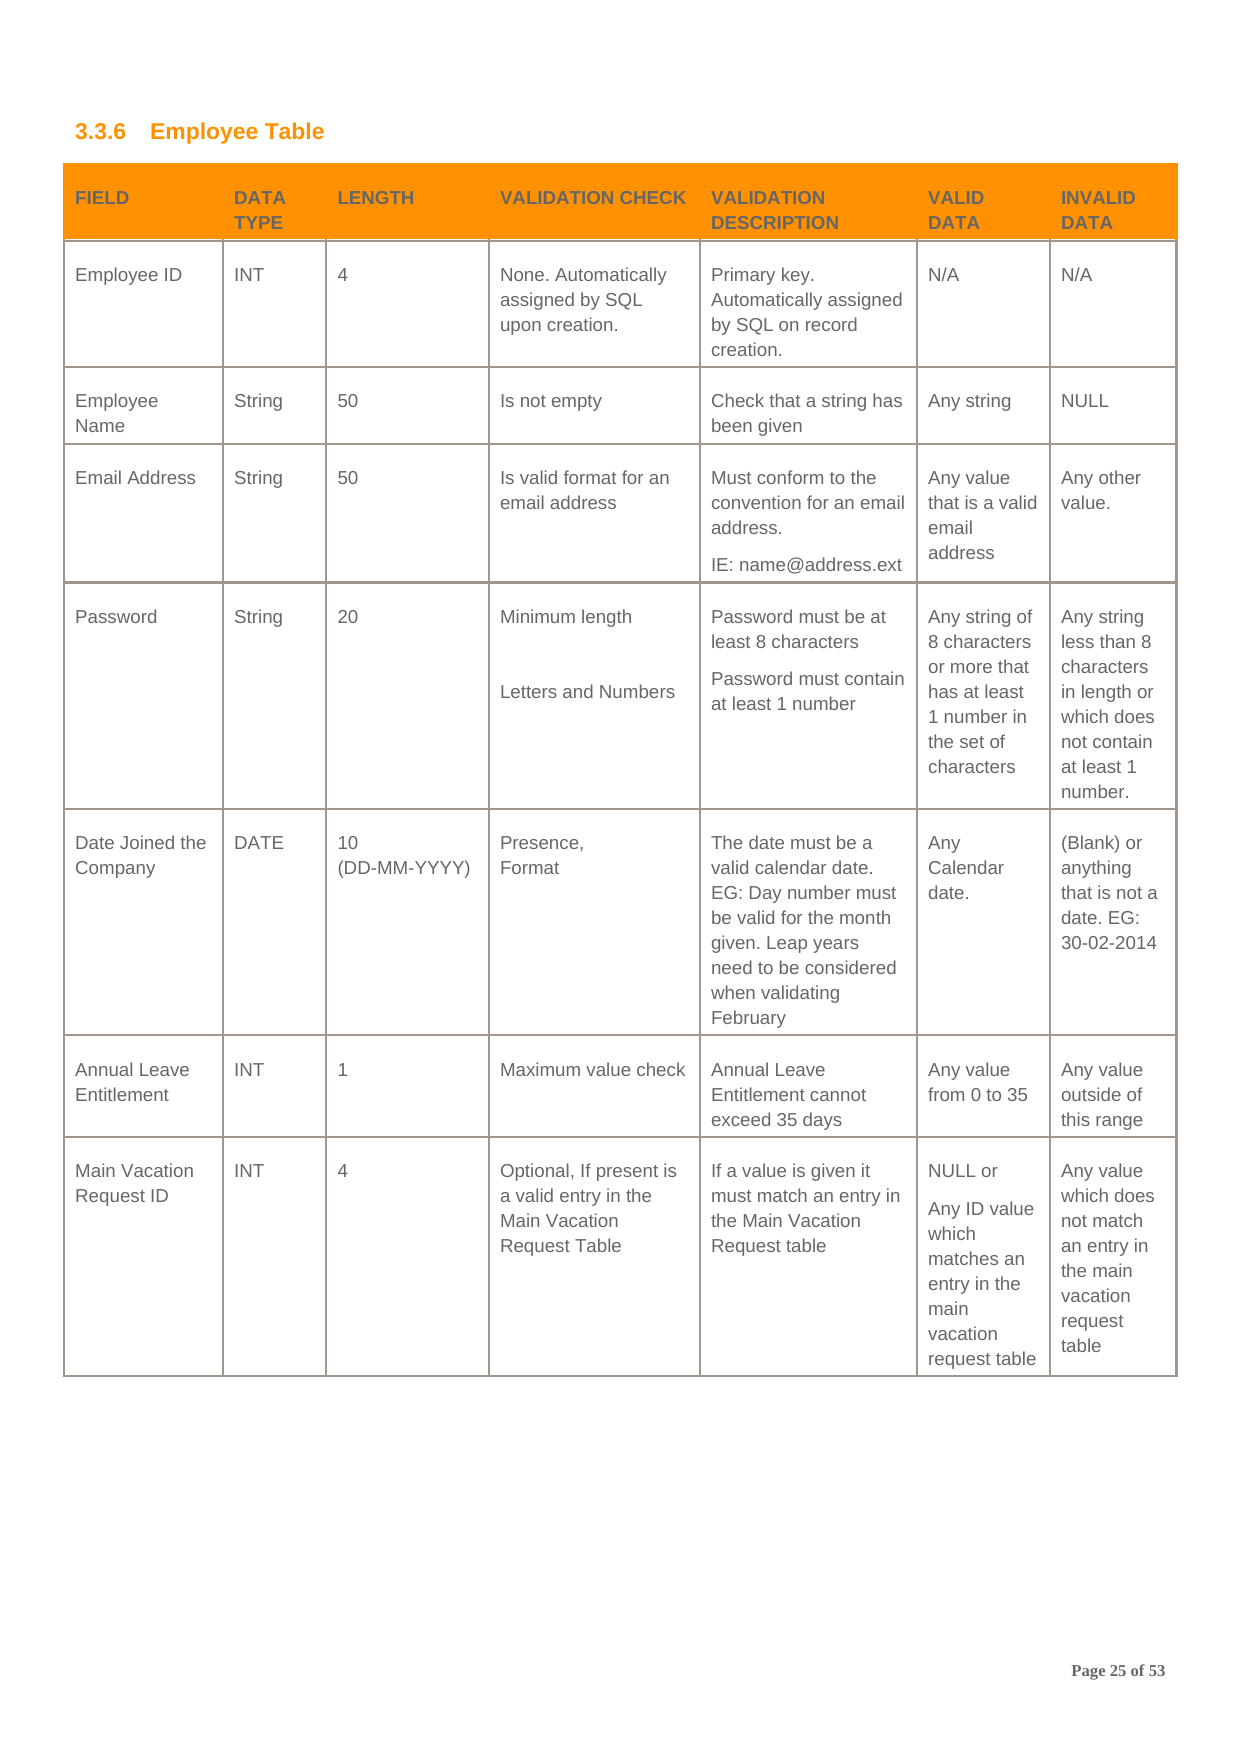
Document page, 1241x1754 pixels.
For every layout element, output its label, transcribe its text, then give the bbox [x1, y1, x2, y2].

table_cell Presence, Format [490, 810, 699, 1034]
table_header validation check [490, 165, 699, 239]
table_cell Password [65, 584, 222, 808]
table_cell Any value which does not match an entry in the main vacation request table [1051, 1138, 1175, 1375]
table_cell 50 [327, 368, 488, 442]
table_cell 10 (DD-MM-YYYY) [327, 810, 488, 1034]
subtitle Employee Table [75, 118, 1165, 144]
table_cell Email Address [65, 445, 222, 581]
table_cell String [224, 445, 325, 581]
table_cell 4 [327, 242, 488, 366]
table_cell Any value that is a valid email address [918, 445, 1049, 581]
table_cell N/A [918, 242, 1049, 366]
table_cell INT [224, 1036, 325, 1136]
table_cell None. Automatically assigned by SQL upon creation. [490, 242, 699, 366]
table_header Data type [224, 165, 325, 239]
table_cell Must conform to the convention for an email address. IE: name@address.ext [701, 445, 916, 581]
table_cell Is not empty [490, 368, 699, 442]
table_cell Any string less than 8 characters in length or which does not contain at least 1 number. [1051, 584, 1175, 808]
table_cell 20 [327, 584, 488, 808]
table_cell String [224, 584, 325, 808]
table_cell Main Vacation Request ID [65, 1138, 222, 1375]
table_cell Any string of 8 characters or more that has at least 1 number in the set of characters [918, 584, 1049, 808]
table_cell Any other value. [1051, 445, 1175, 581]
table_cell Minimum length Letters and Numbers [490, 584, 699, 808]
table_header invalid data [1051, 165, 1175, 239]
table_cell Password must be at least 8 characters Password must contain at least 1 number [701, 584, 916, 808]
table_header Field [65, 165, 222, 239]
table_cell 50 [327, 445, 488, 581]
table_cell NULL or Any ID value which matches an entry in the main vacation request table [918, 1138, 1049, 1375]
table_cell Annual Leave Entitlement cannot exceed 35 days [701, 1036, 916, 1136]
table_cell If a value is given it must match an entry in the Main Vacation Request table [701, 1138, 916, 1375]
table_header valid data [918, 165, 1049, 239]
table_cell NULL [1051, 368, 1175, 442]
table_cell N/A [1051, 242, 1175, 366]
table_cell INT [224, 242, 325, 366]
table_header length [327, 165, 488, 239]
table_cell INT [224, 1138, 325, 1375]
table_cell 4 [327, 1138, 488, 1375]
table_cell Any Calendar date. [918, 810, 1049, 1034]
table_cell 1 [327, 1036, 488, 1136]
table_cell Check that a string has been given [701, 368, 916, 442]
table_cell (Blank) or anything that is not a date. EG: 30-02-2014 [1051, 810, 1175, 1034]
table_cell String [224, 368, 325, 442]
table_cell Any string [918, 368, 1049, 442]
table_cell Primary key. Automatically assigned by SQL on record creation. [701, 242, 916, 366]
table_cell Date Joined the Company [65, 810, 222, 1034]
table_header validation description [701, 165, 916, 239]
table_cell Annual Leave Entitlement [65, 1036, 222, 1136]
table_cell Is valid format for an email address [490, 445, 699, 581]
table_cell Maximum value check [490, 1036, 699, 1136]
table_cell Optional, If present is a valid entry in the Main Vacation Request Table [490, 1138, 699, 1375]
table_cell Employee ID [65, 242, 222, 366]
table_cell DATE [224, 810, 325, 1034]
table_cell The date must be a valid calendar date. EG: Day number must be valid for the month given. Leap years need to be considered when validating February [701, 810, 916, 1034]
table_cell Any value outside of this range [1051, 1036, 1175, 1136]
table_cell Employee Name [65, 368, 222, 442]
table_cell Any value from 0 to 35 [918, 1036, 1049, 1136]
